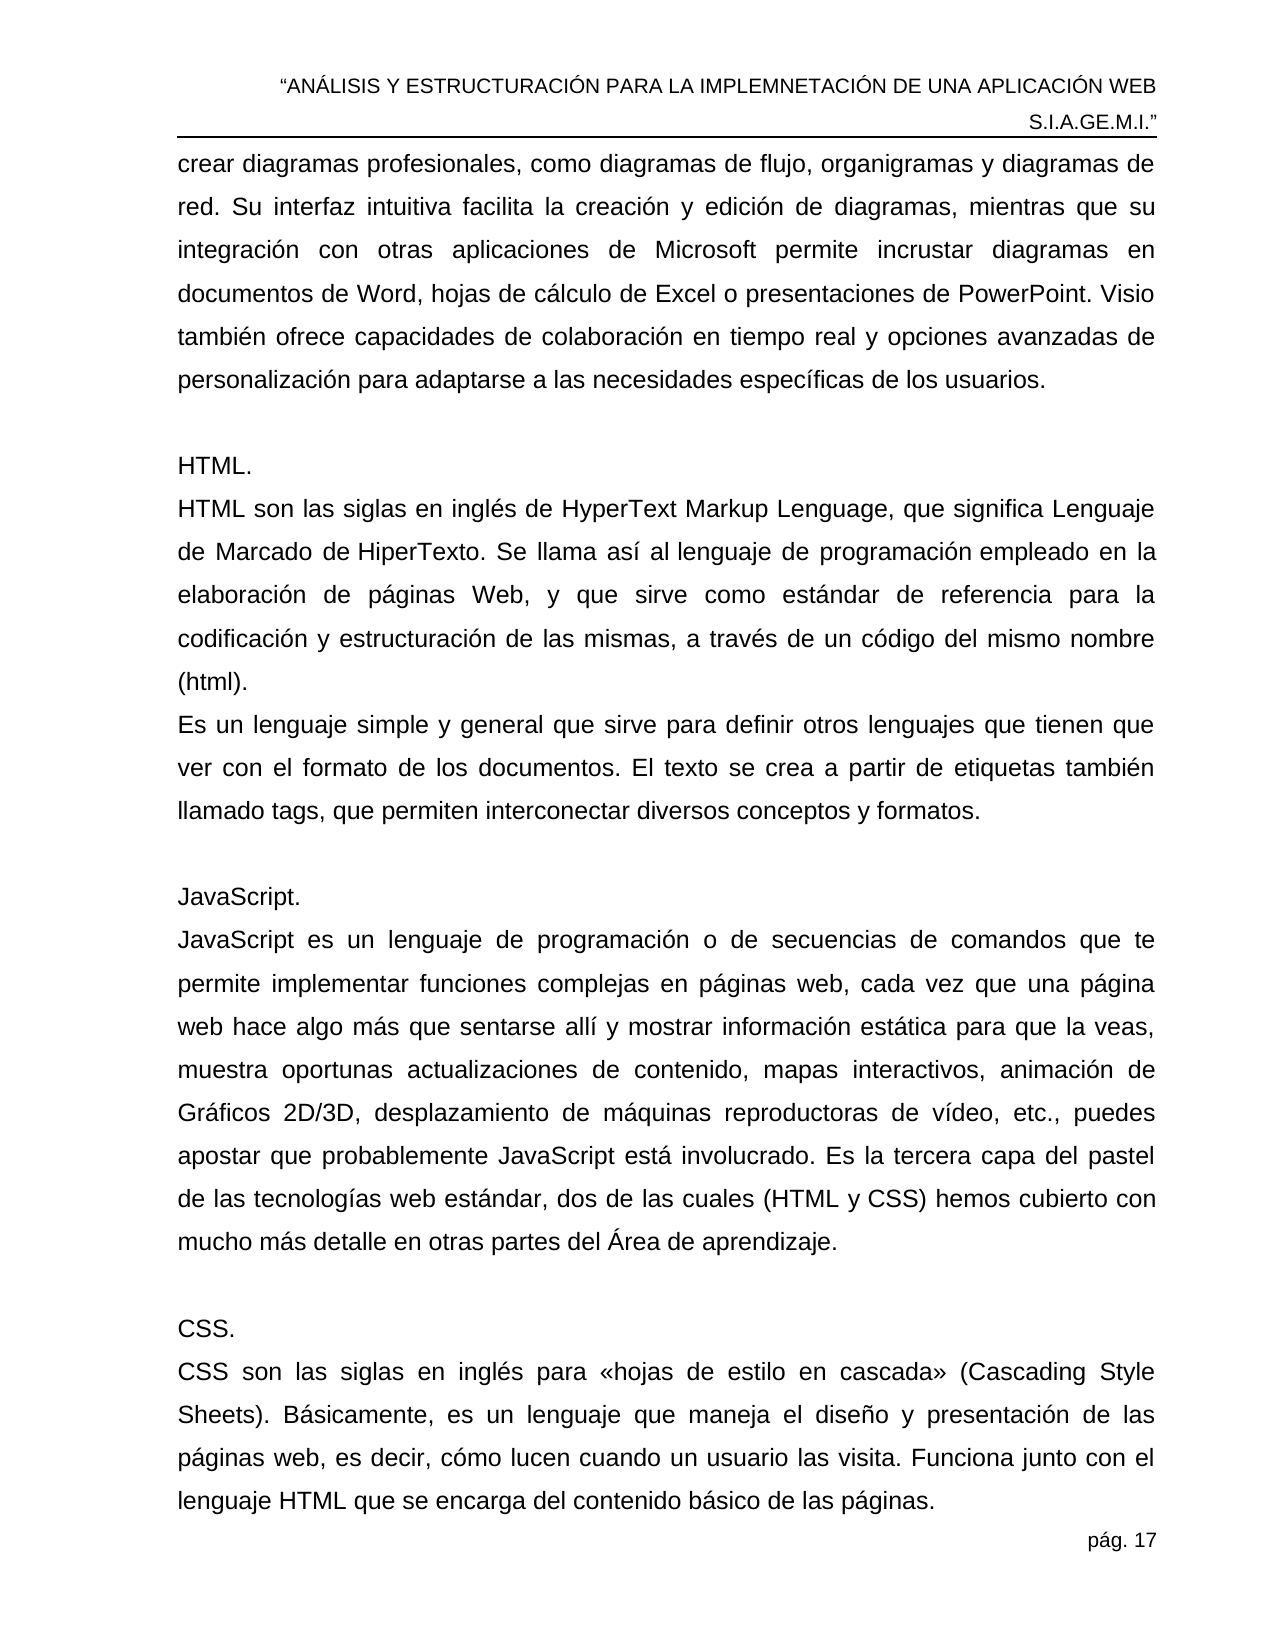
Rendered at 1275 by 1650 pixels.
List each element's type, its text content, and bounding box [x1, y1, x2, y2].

text JavaScript. [177, 882, 1157, 911]
text HTML. [177, 451, 1157, 480]
text HTML son las siglas en inglés de HyperText Markup Lenguage, que significa Lenguaje de Marcado de HiperTexto. Se llama así al lenguaje de programación empleado en la elaboración de páginas Web, y que sirve como estándar de referencia para la codificación y estructuración de las mismas, a través de un código del mismo nombre (html). Es un lenguaje simple y general que sirve para definir otros lenguajes que tienen que ver con el formato de los documentos. El texto se crea a partir de etiquetas también llamado tags, que permiten interconectar diversos conceptos y formatos. [177, 494, 1157, 825]
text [177, 149, 1157, 394]
text JavaScript es un lenguaje de programación o de secuencias de comandos que te permite implementar funciones complejas en páginas web, cada vez que una página web hace algo más que sentarse allí y mostrar información estática para que la veas, muestra oportunas actualizaciones de contenido, mapas interactivos, animación de Gráficos 2D/3D, desplazamiento de máquinas reproductoras de vídeo, etc., puedes apostar que probablemente JavaScript está involucrado. Es la tercera capa del pastel de las tecnologías web estándar, dos de las cuales (HTML y CSS) hemos cubierto con mucho más detalle en otras partes del Área de aprendizaje. [177, 926, 1157, 1256]
text CSS. [177, 1314, 1157, 1342]
text CSS son las siglas en inglés para «hojas de estilo en cascada» (Cascading Style Sheets). Básicamente, es un lenguaje que maneja el diseño y presentación de las páginas web, es decir, cómo lucen cuando un usuario las visita. Funciona junto con el lenguaje HTML que se encarga del contenido básico de las páginas. [177, 1357, 1157, 1515]
